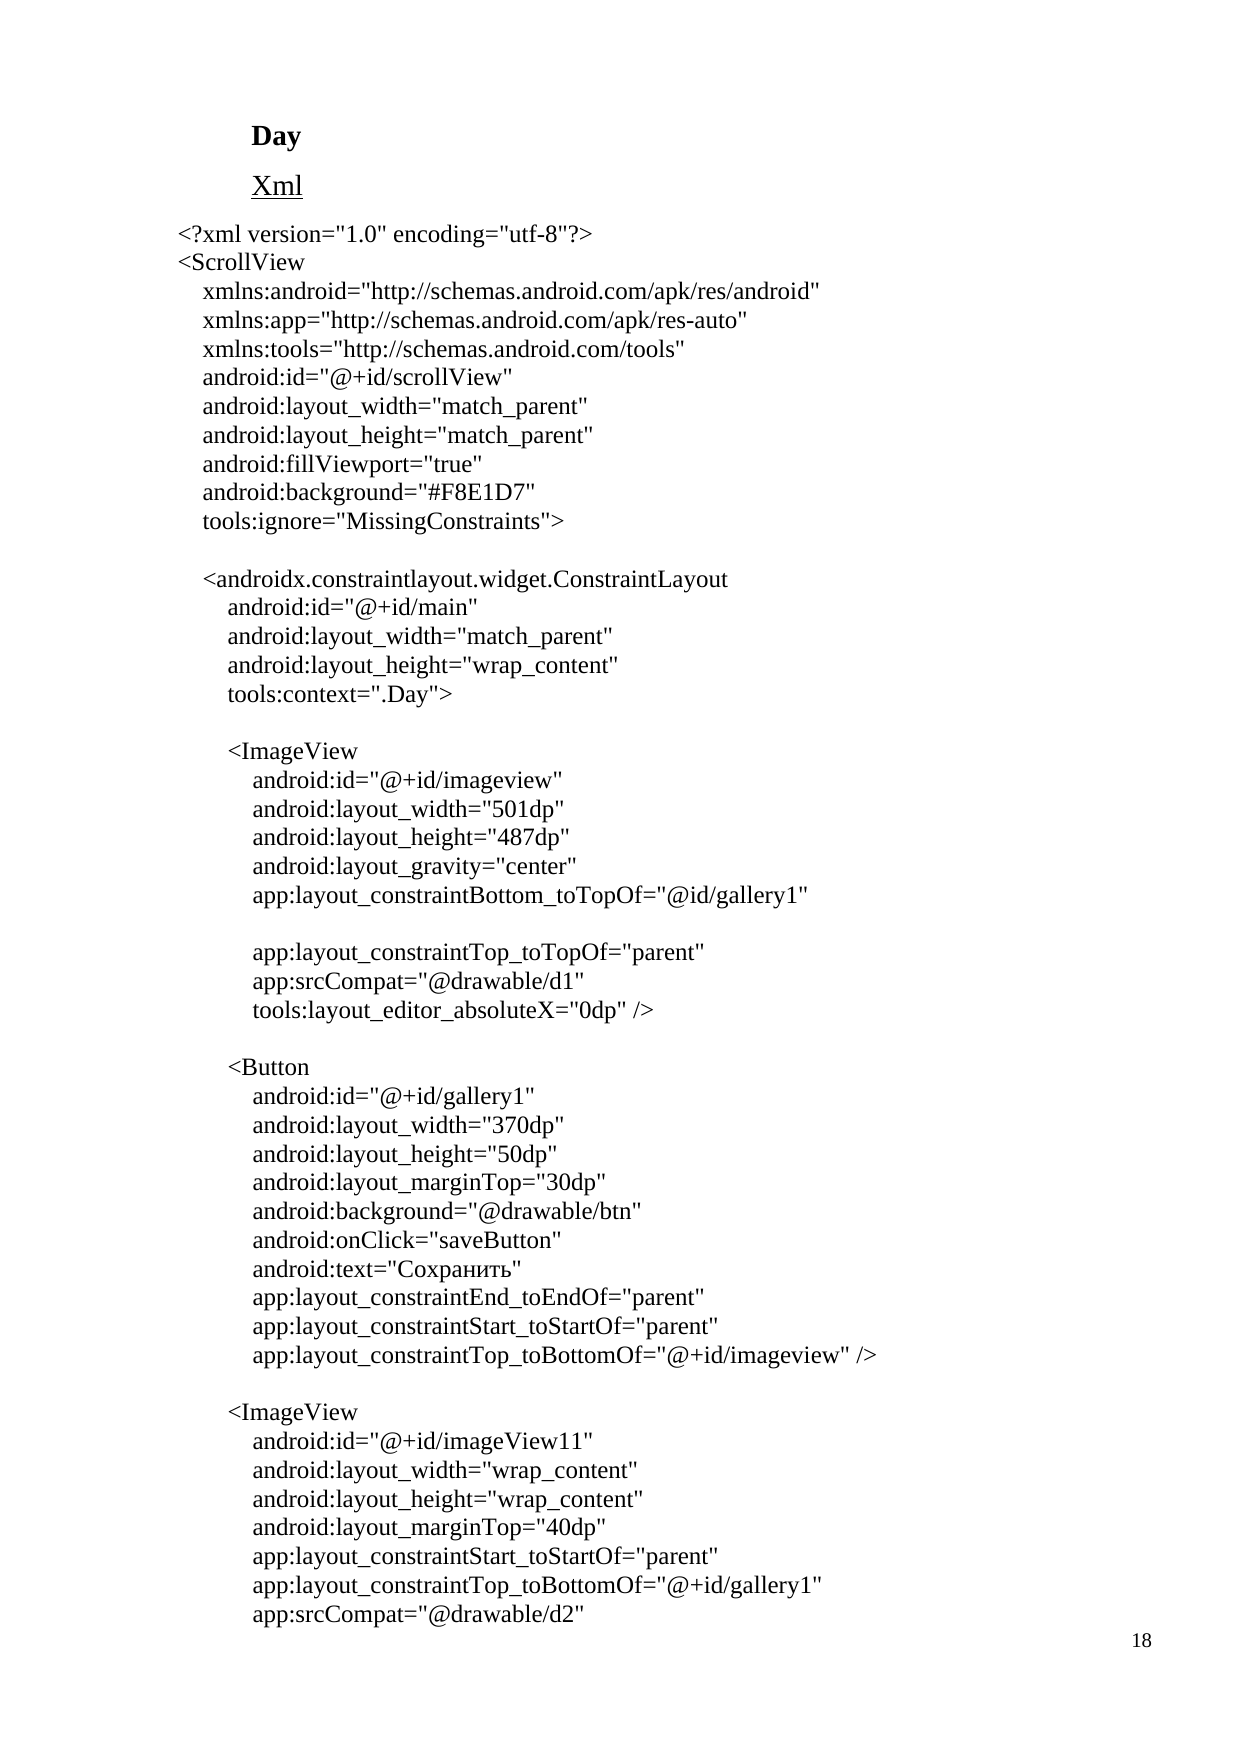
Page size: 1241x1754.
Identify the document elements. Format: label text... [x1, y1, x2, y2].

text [177, 219, 1152, 1627]
text Xml [177, 168, 1152, 202]
text Day [177, 118, 1152, 152]
